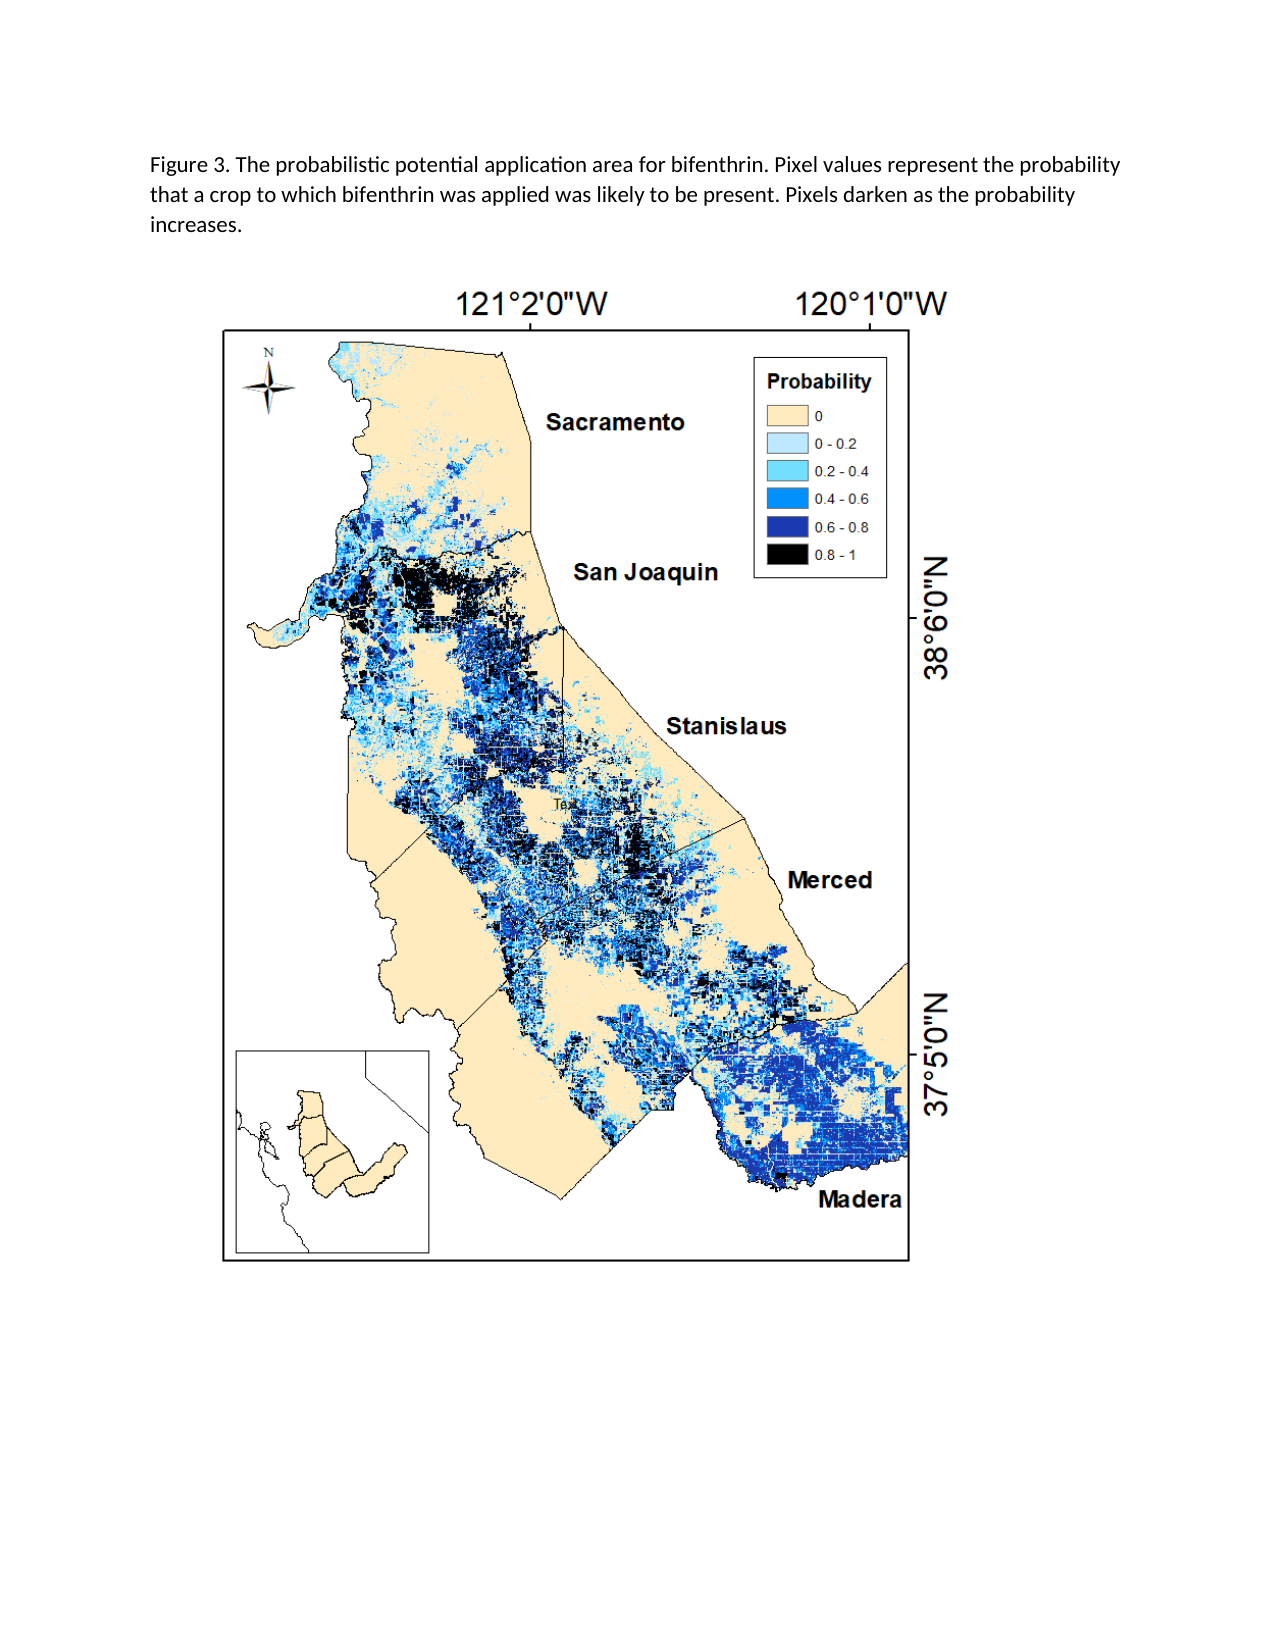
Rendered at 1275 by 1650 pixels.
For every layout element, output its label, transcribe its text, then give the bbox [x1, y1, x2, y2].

text Figure 3. The probabilistic potential application area for bifenthrin. Pixel values represent the probability that a crop to which bifenthrin was applied was likely to be present. Pixels darken as the probability increases. [150, 150, 1125, 238]
picture [150, 257, 982, 1334]
